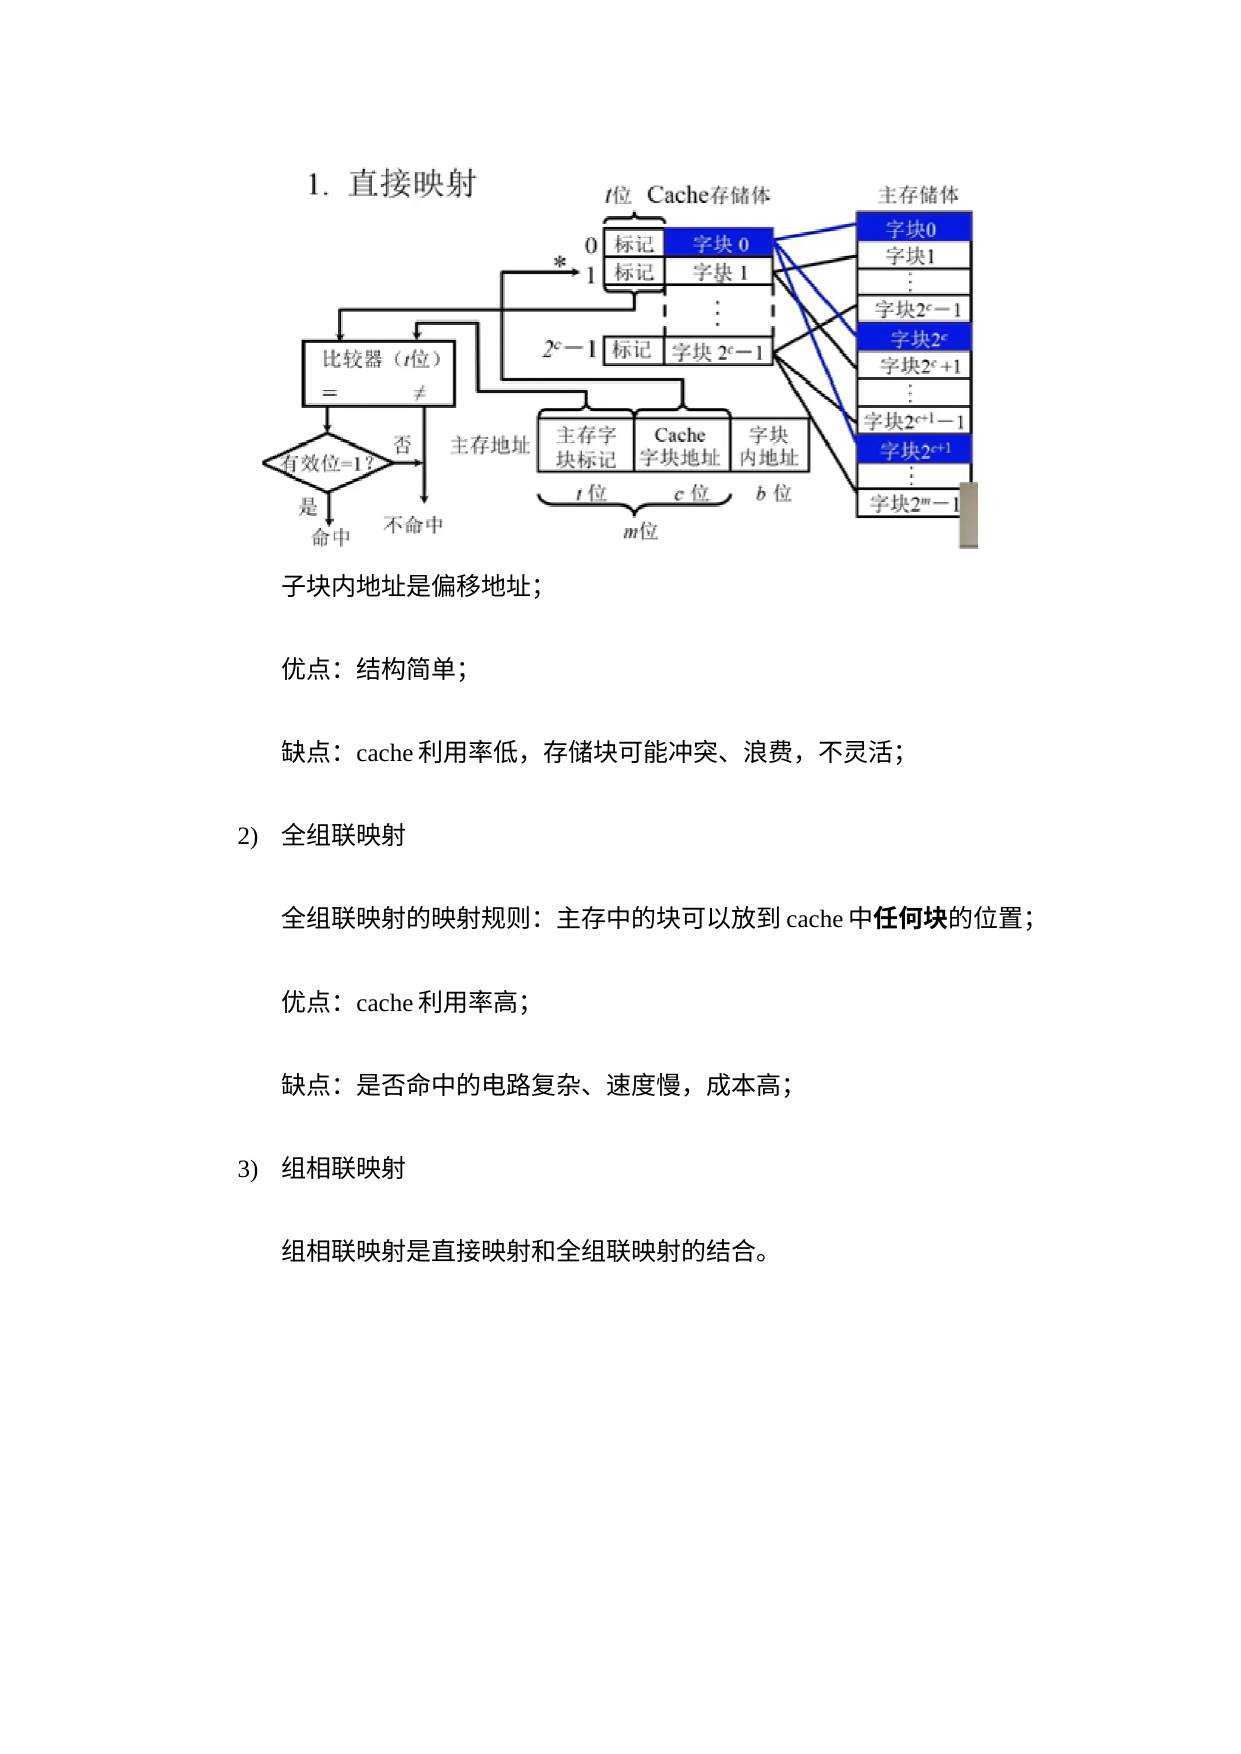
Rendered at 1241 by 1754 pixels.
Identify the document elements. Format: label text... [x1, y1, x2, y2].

list 全组联映射 [237, 801, 1053, 866]
list 组相联映射是直接映射和全组联映射的结合。 [281, 1217, 1053, 1282]
picture [262, 162, 978, 549]
list 优点：结构简单； [281, 635, 1053, 700]
list 缺点：cache利用率低，存储块可能冲突、浪费，不灵活； [281, 718, 1053, 783]
list 优点：cache利用率高； [281, 968, 1053, 1033]
list 组相联映射 [237, 1134, 1053, 1199]
list 缺点：是否命中的电路复杂、速度慢，成本高； [281, 1051, 1053, 1116]
list 子块内地址是偏移地址； [281, 552, 1053, 617]
list 全组联映射的映射规则：主存中的块可以放到cache中任何块的位置； [281, 884, 1053, 949]
